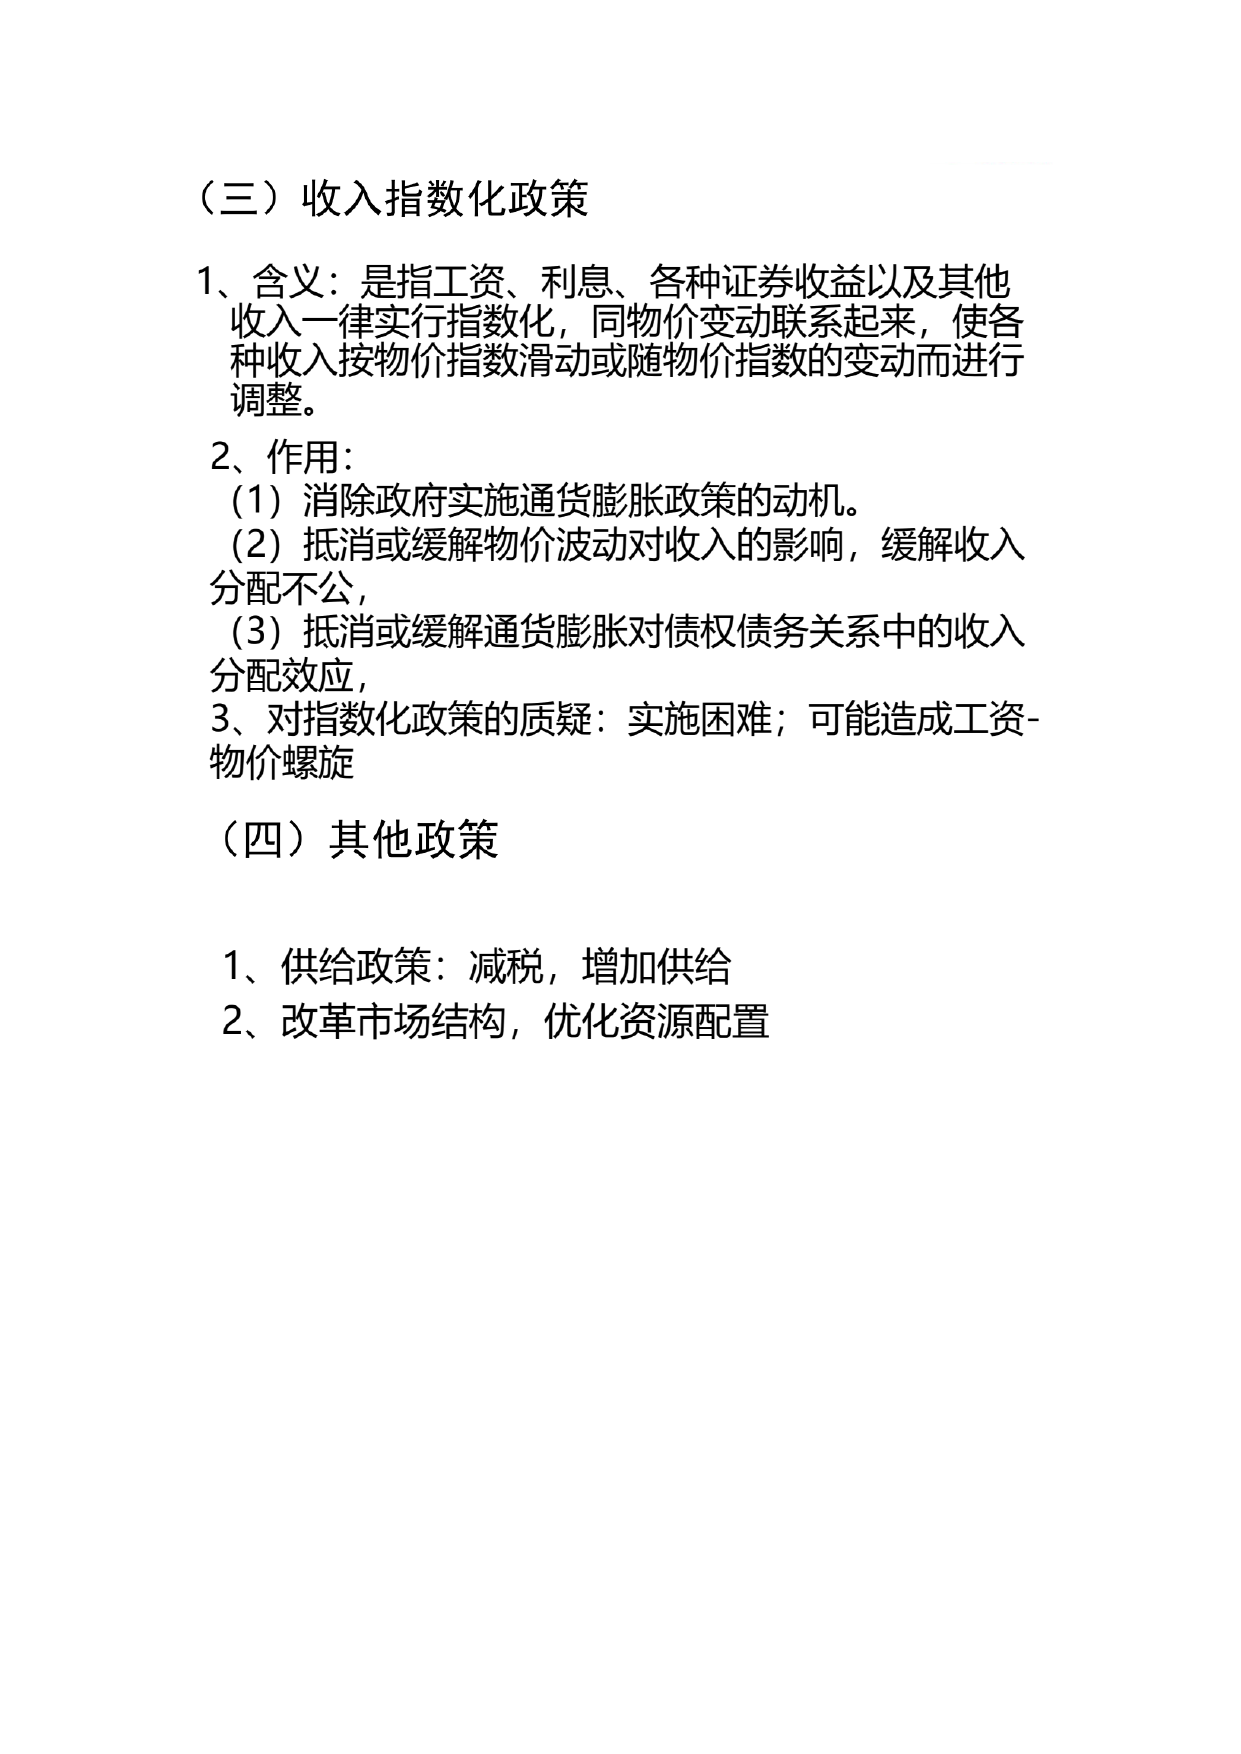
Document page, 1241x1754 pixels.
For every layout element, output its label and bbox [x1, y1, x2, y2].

picture [187, 162, 1053, 784]
picture [187, 812, 788, 1074]
